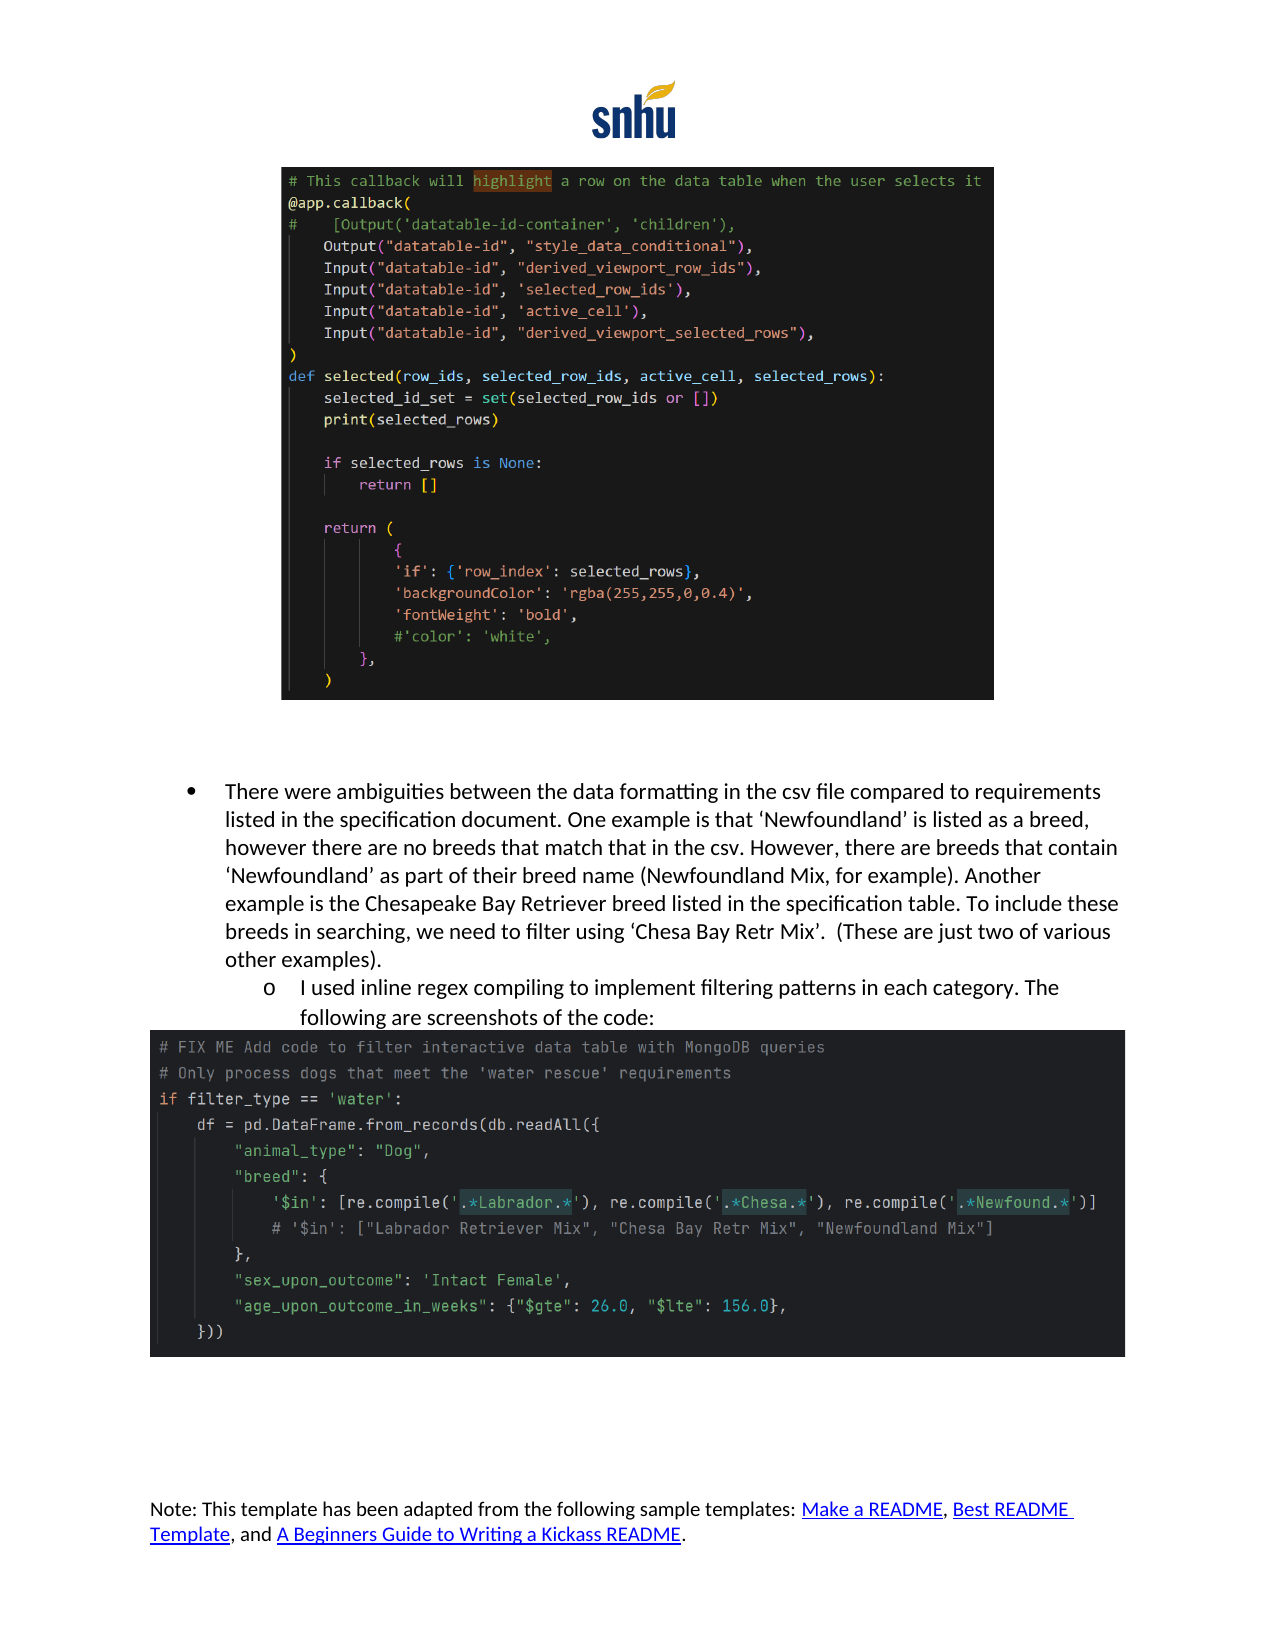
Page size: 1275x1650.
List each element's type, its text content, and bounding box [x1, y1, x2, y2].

picture [573, 75, 702, 147]
picture [150, 1030, 1125, 1357]
list I used inline regex compiling to implement filtering patterns in each category. The following are screenshots of the code: [262, 973, 1125, 1030]
list There were ambiguities between the data formatting in the csv file compared to requirements listed in the specification document. One example is that ‘Newfoundland’ is listed as a breed, however there are no breeds that match that in the csv. However, there are breeds that contain ‘Newfoundland’ as part of their breed name (Newfoundland Mix, for example). Another example is the Chesapeake Bay Retriever breed listed in the specification table. To include these breeds in searching, we need to filter using ‘Chesa Bay Retr Mix’. (These are just two of various other examples). [187, 777, 1125, 973]
picture [281, 167, 994, 700]
